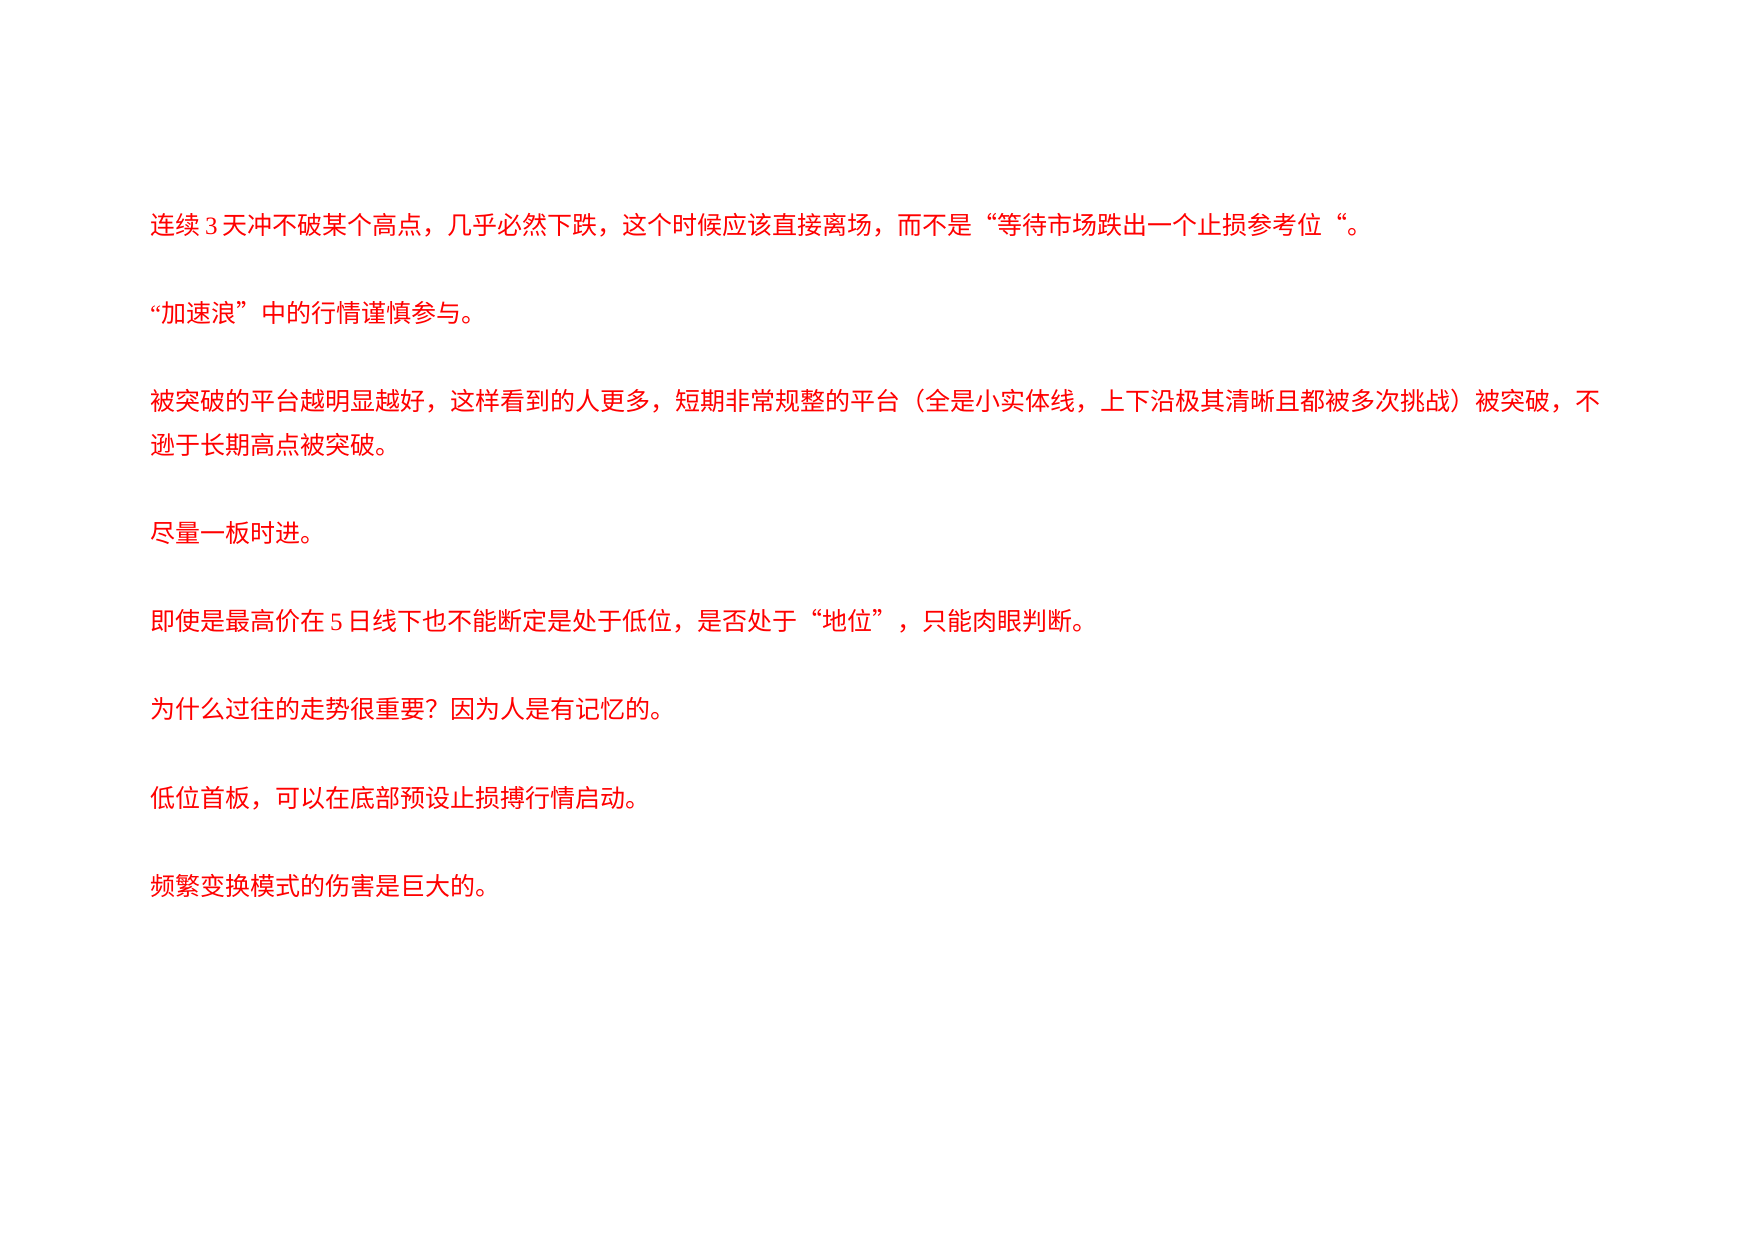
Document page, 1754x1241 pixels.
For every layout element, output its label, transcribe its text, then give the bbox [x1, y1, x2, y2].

text 尽量一板时进。 [150, 510, 1604, 554]
text 即使是最高价在5日线下也不能断定是处于低位，是否处于“地位”，只能肉眼判断。 [150, 598, 1604, 642]
text 被突破的平台越明显越好，这样看到的人更多，短期非常规整的平台（全是小实体线，上下沿极其清晰且都被多次挑战）被突破，不逊于长期高点被突破。 [150, 378, 1604, 466]
text 低位首板，可以在底部预设止损搏行情启动。 [150, 774, 1604, 818]
text 连续3天冲不破某个高点，几乎必然下跌，这个时候应该直接离场，而不是“等待市场跌出一个止损参考位“。 [150, 201, 1604, 246]
text “加速浪”中的行情谨慎参与。 [150, 289, 1604, 334]
text 为什么过往的走势很重要？因为人是有记忆的。 [150, 686, 1604, 730]
text 频繁变换模式的伤害是巨大的。 [150, 862, 1604, 906]
